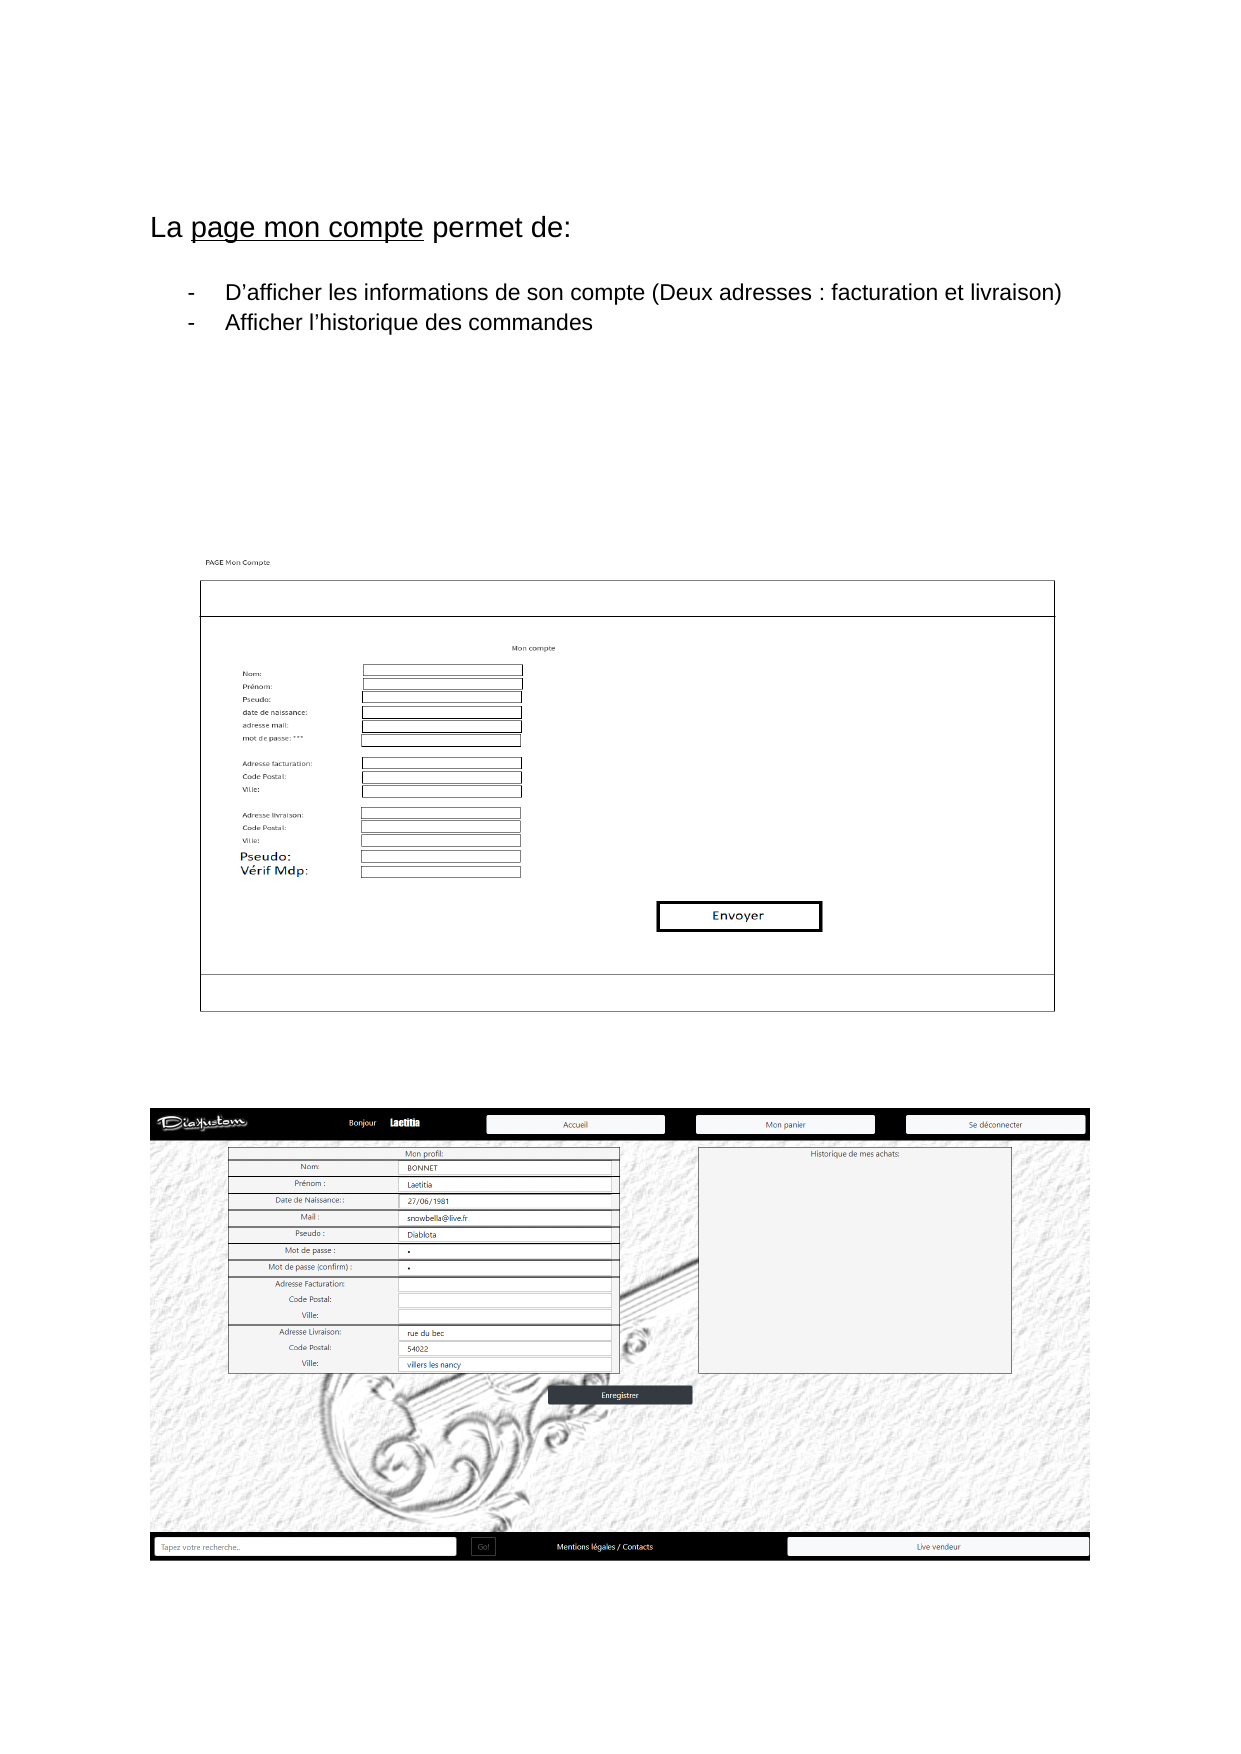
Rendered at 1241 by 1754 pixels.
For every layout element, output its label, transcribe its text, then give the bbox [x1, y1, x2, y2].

list Afficher l’historique des commandes [187, 309, 1090, 336]
list D’afficher les informations de son compte (Deux adresses : facturation et livraison) [187, 279, 1090, 306]
picture [150, 551, 1091, 1075]
picture [150, 1108, 1090, 1561]
text La page mon compte permet de: [150, 210, 1090, 244]
